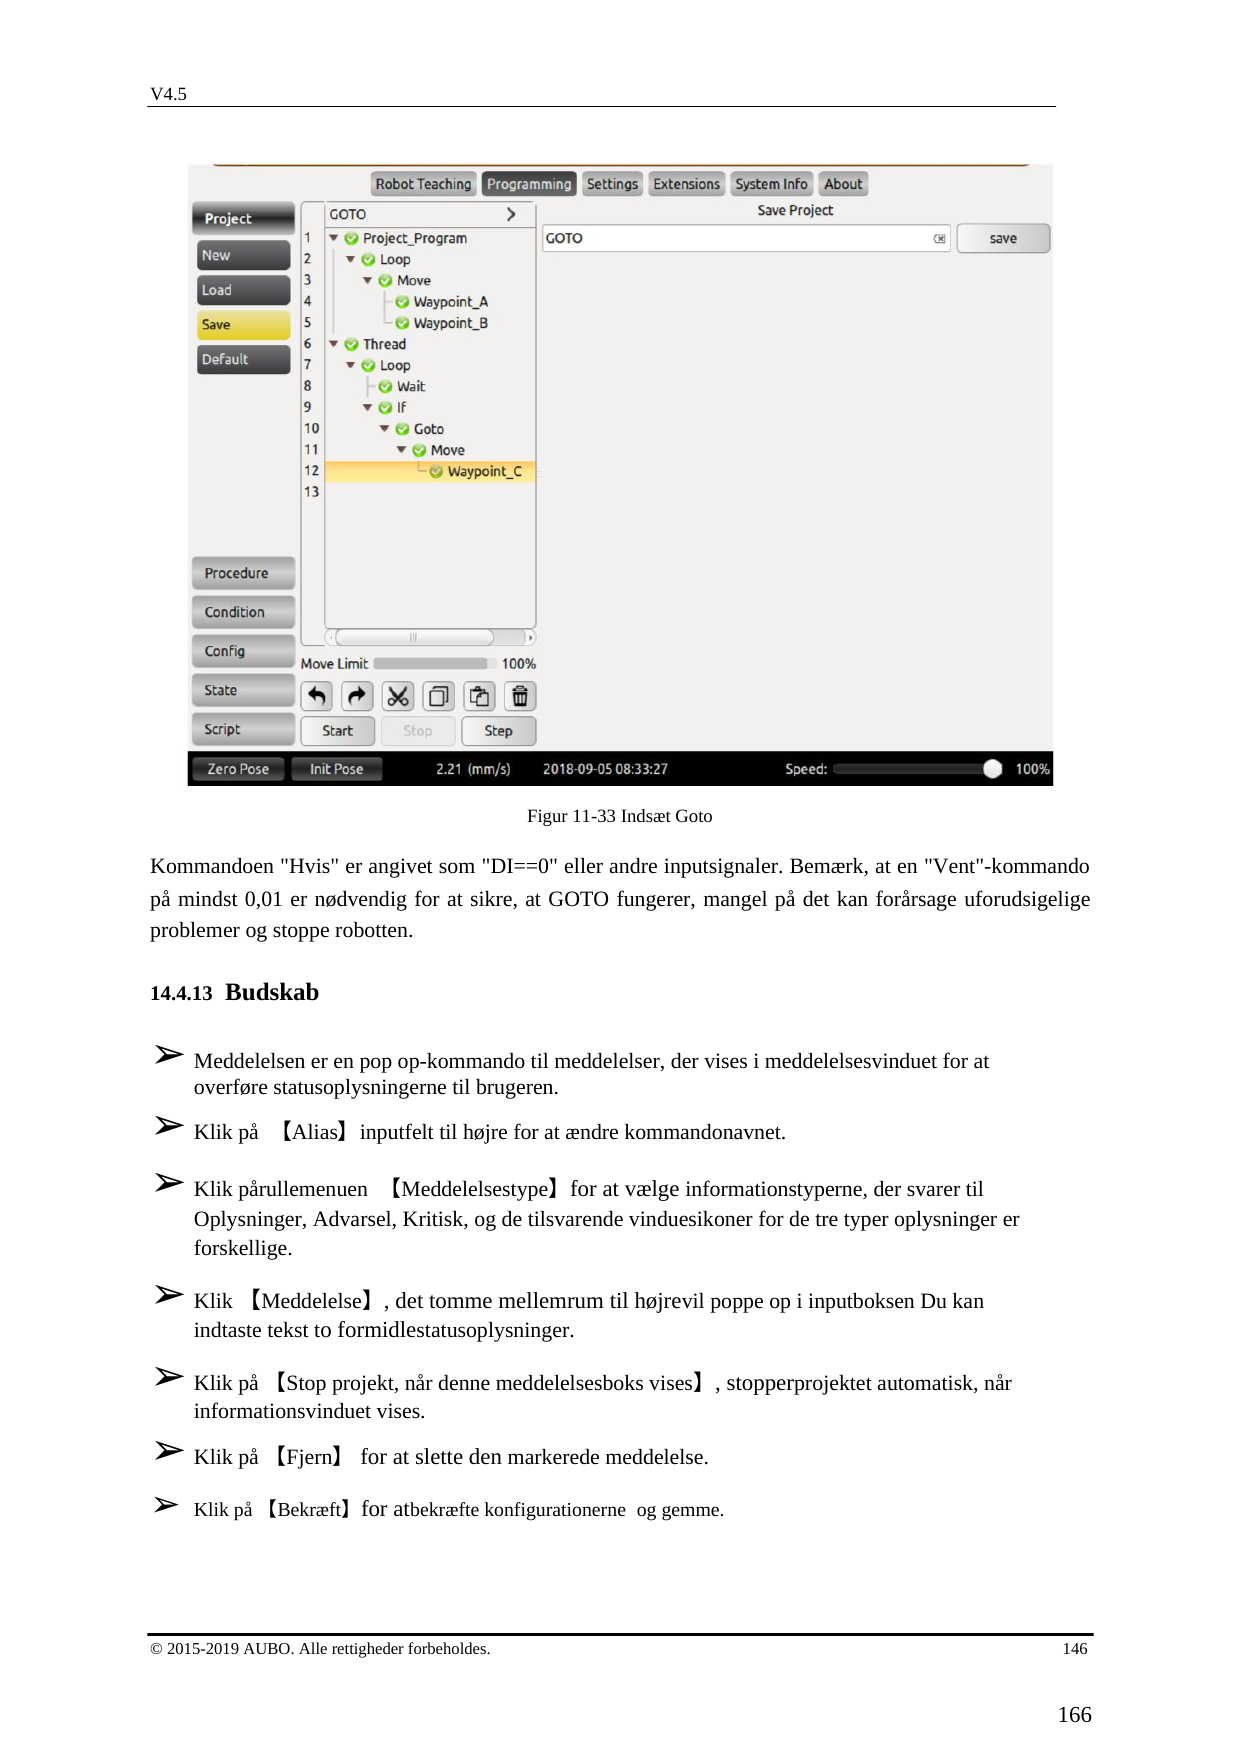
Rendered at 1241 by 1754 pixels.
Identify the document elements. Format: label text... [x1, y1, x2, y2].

list Klik på 【Stop projekt, når denne meddelelsesboks vises】, stopperprojektet automatisk, når informationsvinduet vises. [150, 1368, 1085, 1424]
text © 2015-2019 AUBO. Alle rettigheder forbeholdes. 146 [150, 1639, 1092, 1658]
text Figur 11-33 Indsæt Goto [150, 805, 1089, 827]
subtitle Budskab [150, 977, 1092, 1005]
text V4.5 [150, 83, 1092, 104]
list Klik på 【Fjern】 for at slette den markerede meddelelse. [150, 1429, 1092, 1473]
picture [147, 106, 1057, 786]
list Klik på 【Bekræft】for atbekræfte konfigurationerne og gemme. [150, 1494, 1092, 1522]
list Klik på 【Alias】inputfelt til højre for at ændre kommandonavnet. [150, 1104, 1092, 1148]
list Klik 【Meddelelse】, det tomme mellemrum til højrevil poppe op i inputboksen Du kan indtaste tekst to formidlestatusoplysninger. [150, 1286, 1044, 1343]
list Meddelelsen er en pop op-kommando til meddelelser, der vises i meddelelsesvinduet for at overføre statusoplysningerne til brugeren. [150, 1029, 1023, 1099]
text Kommandoen "Hvis" er angivet som "DI==0" eller andre inputsignaler. Bemærk, at en "Vent"-kommando på mindst 0,01 er nødvendig for at sikre, at GOTO fungerer, mangel på det kan forårsage uforudsigelige problemer og stoppe robotten. [150, 853, 1092, 943]
list Klik pårullemenuen 【Meddelelsestype】for at vælge informationstyperne, der svarer til Oplysninger, Advarsel, Kritisk, og de tilsvarende vinduesikoner for de tre typer oplysninger er forskellige. [150, 1172, 1081, 1262]
